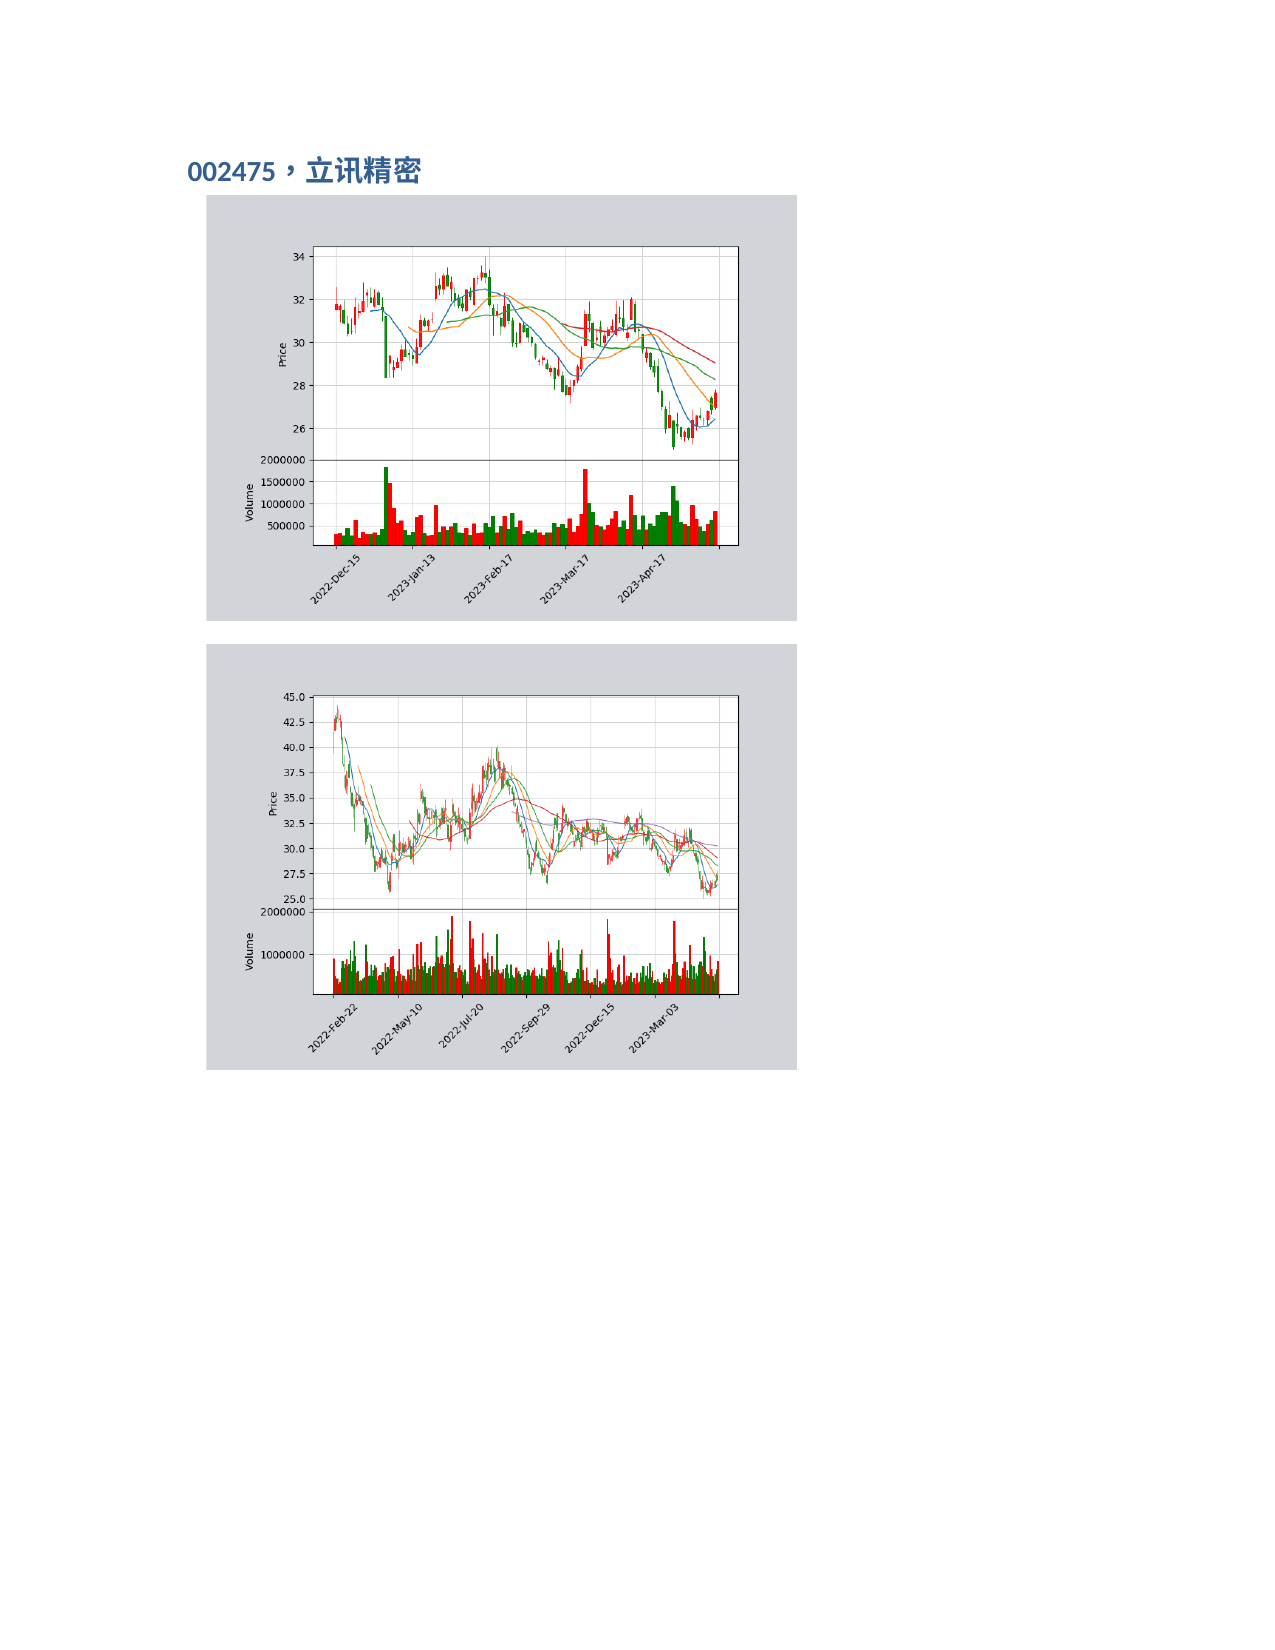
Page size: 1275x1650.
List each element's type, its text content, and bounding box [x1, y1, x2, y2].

picture [206, 195, 797, 621]
subtitle 002475，立讯精密 [187, 150, 1087, 190]
picture [206, 644, 797, 1070]
